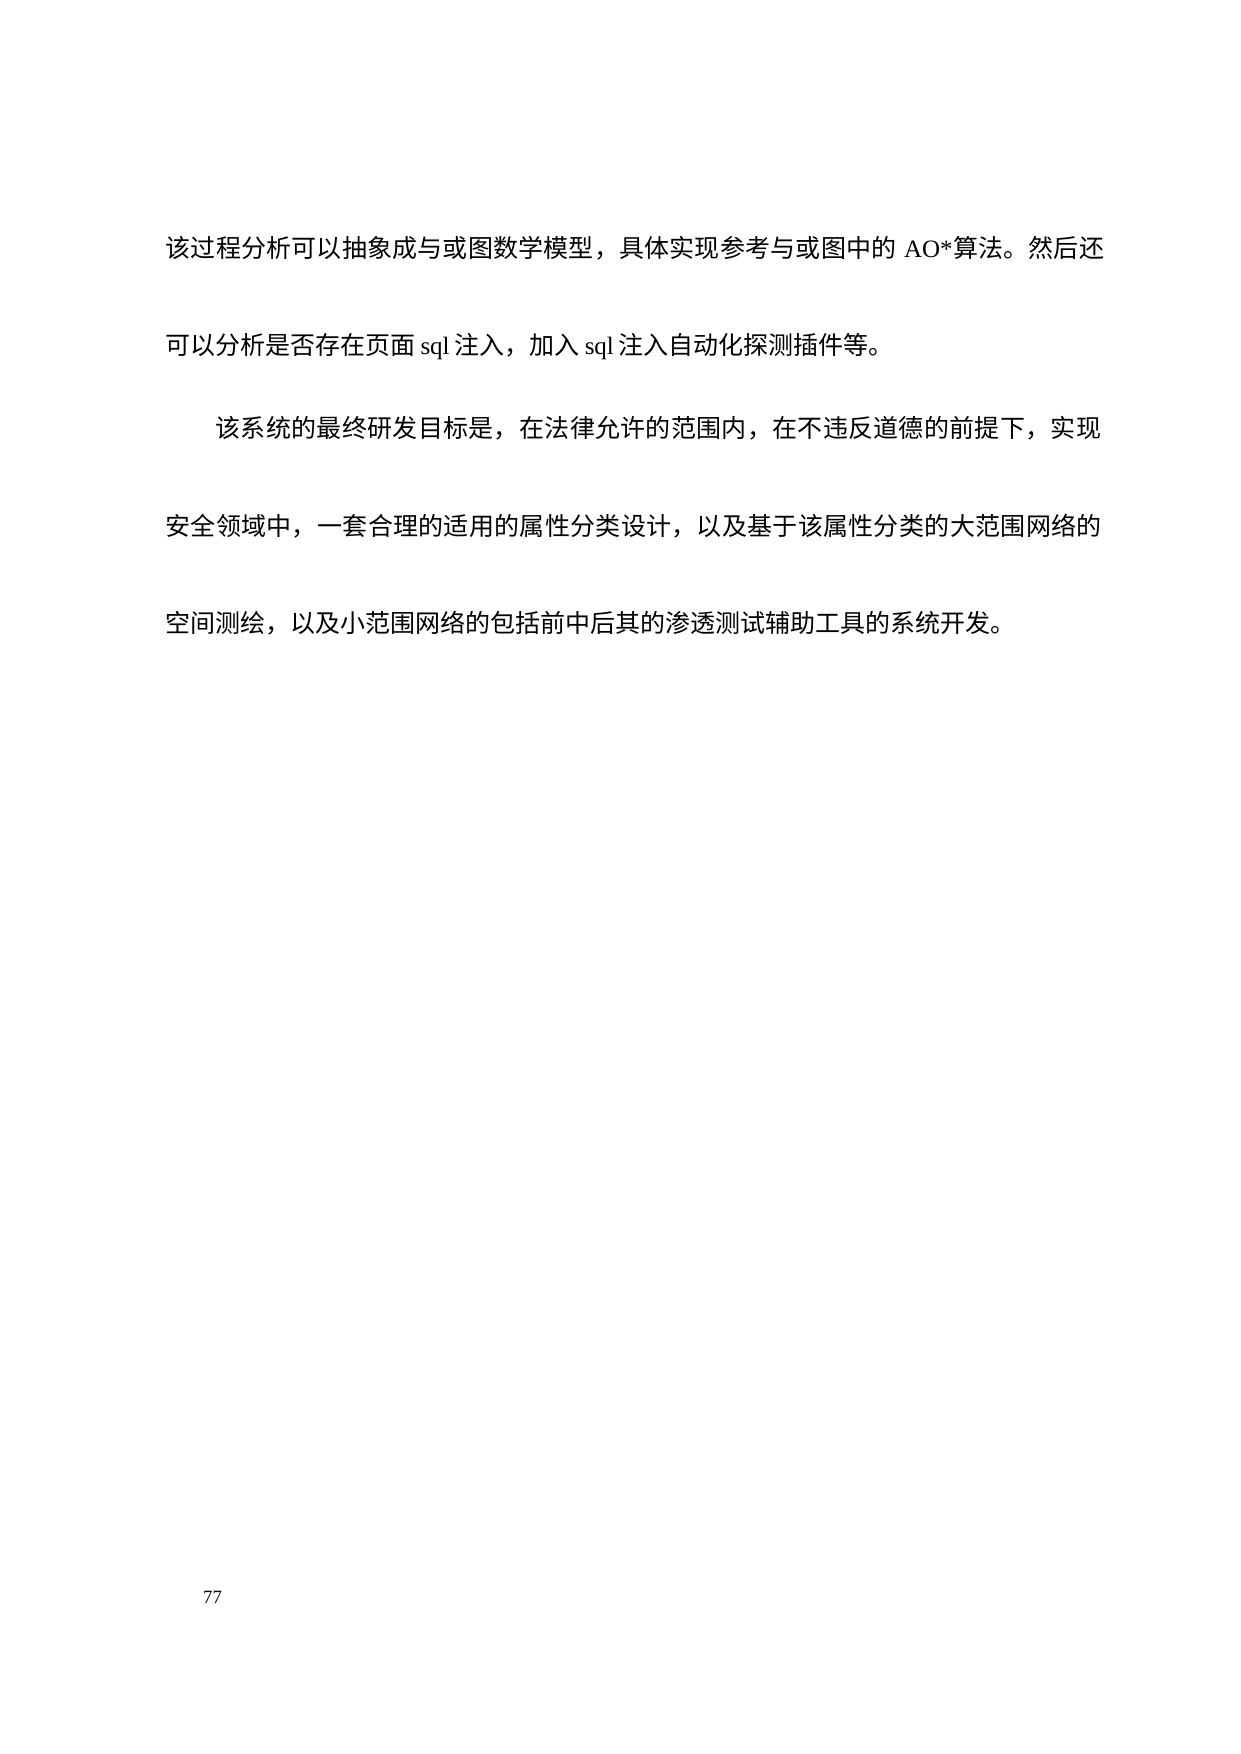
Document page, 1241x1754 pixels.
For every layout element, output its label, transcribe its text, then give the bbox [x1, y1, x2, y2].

text 该系统的最终研发目标是，在法律允许的范围内，在不违反道德的前提下，实现安全领域中，一套合理的适用的属性分类设计，以及基于该属性分类的大范围网络的空间测绘，以及小范围网络的包括前中后其的渗透测试辅助工具的系统开发。 [165, 394, 1104, 654]
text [165, 214, 1104, 376]
